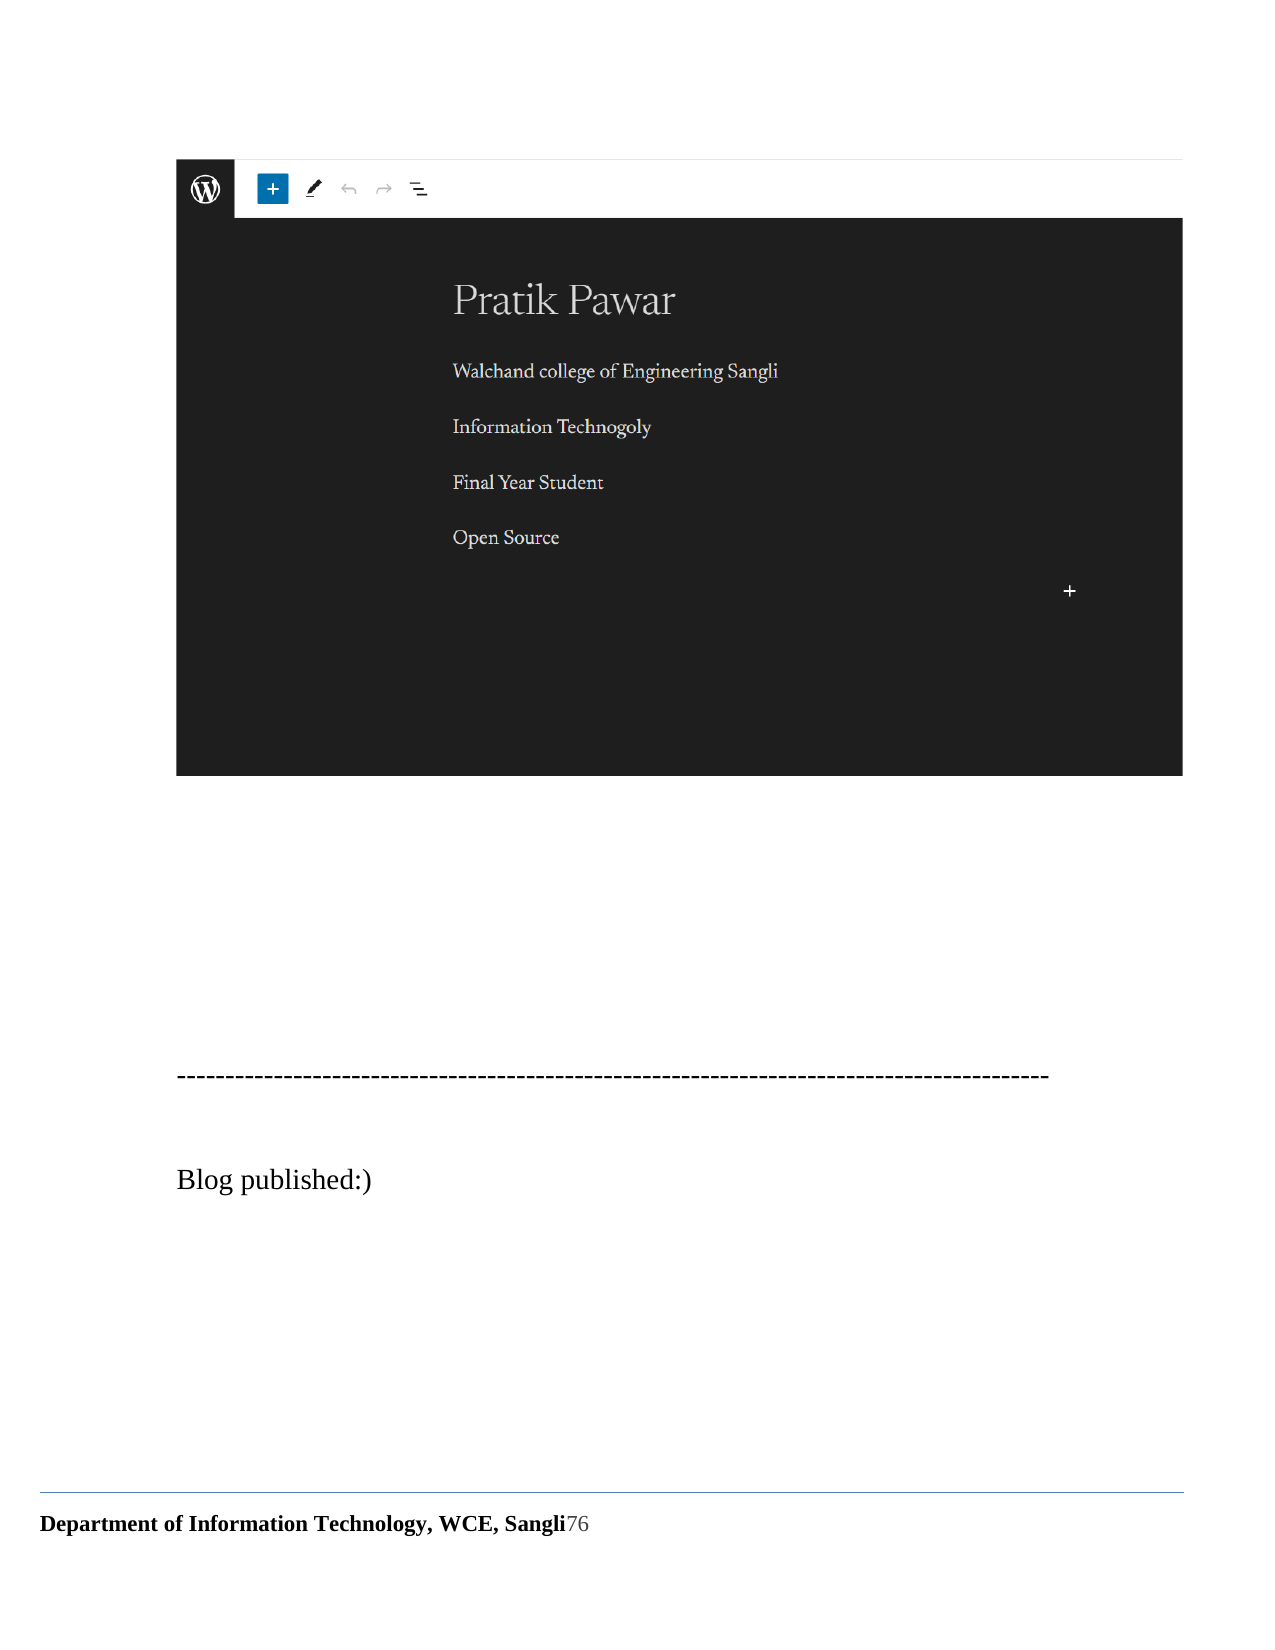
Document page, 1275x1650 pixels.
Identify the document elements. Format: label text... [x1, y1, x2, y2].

picture [176, 156, 1183, 776]
text Blog published:) [176, 1162, 1067, 1196]
text ------------------------------------------------------------------------------------------ [176, 1057, 1067, 1091]
